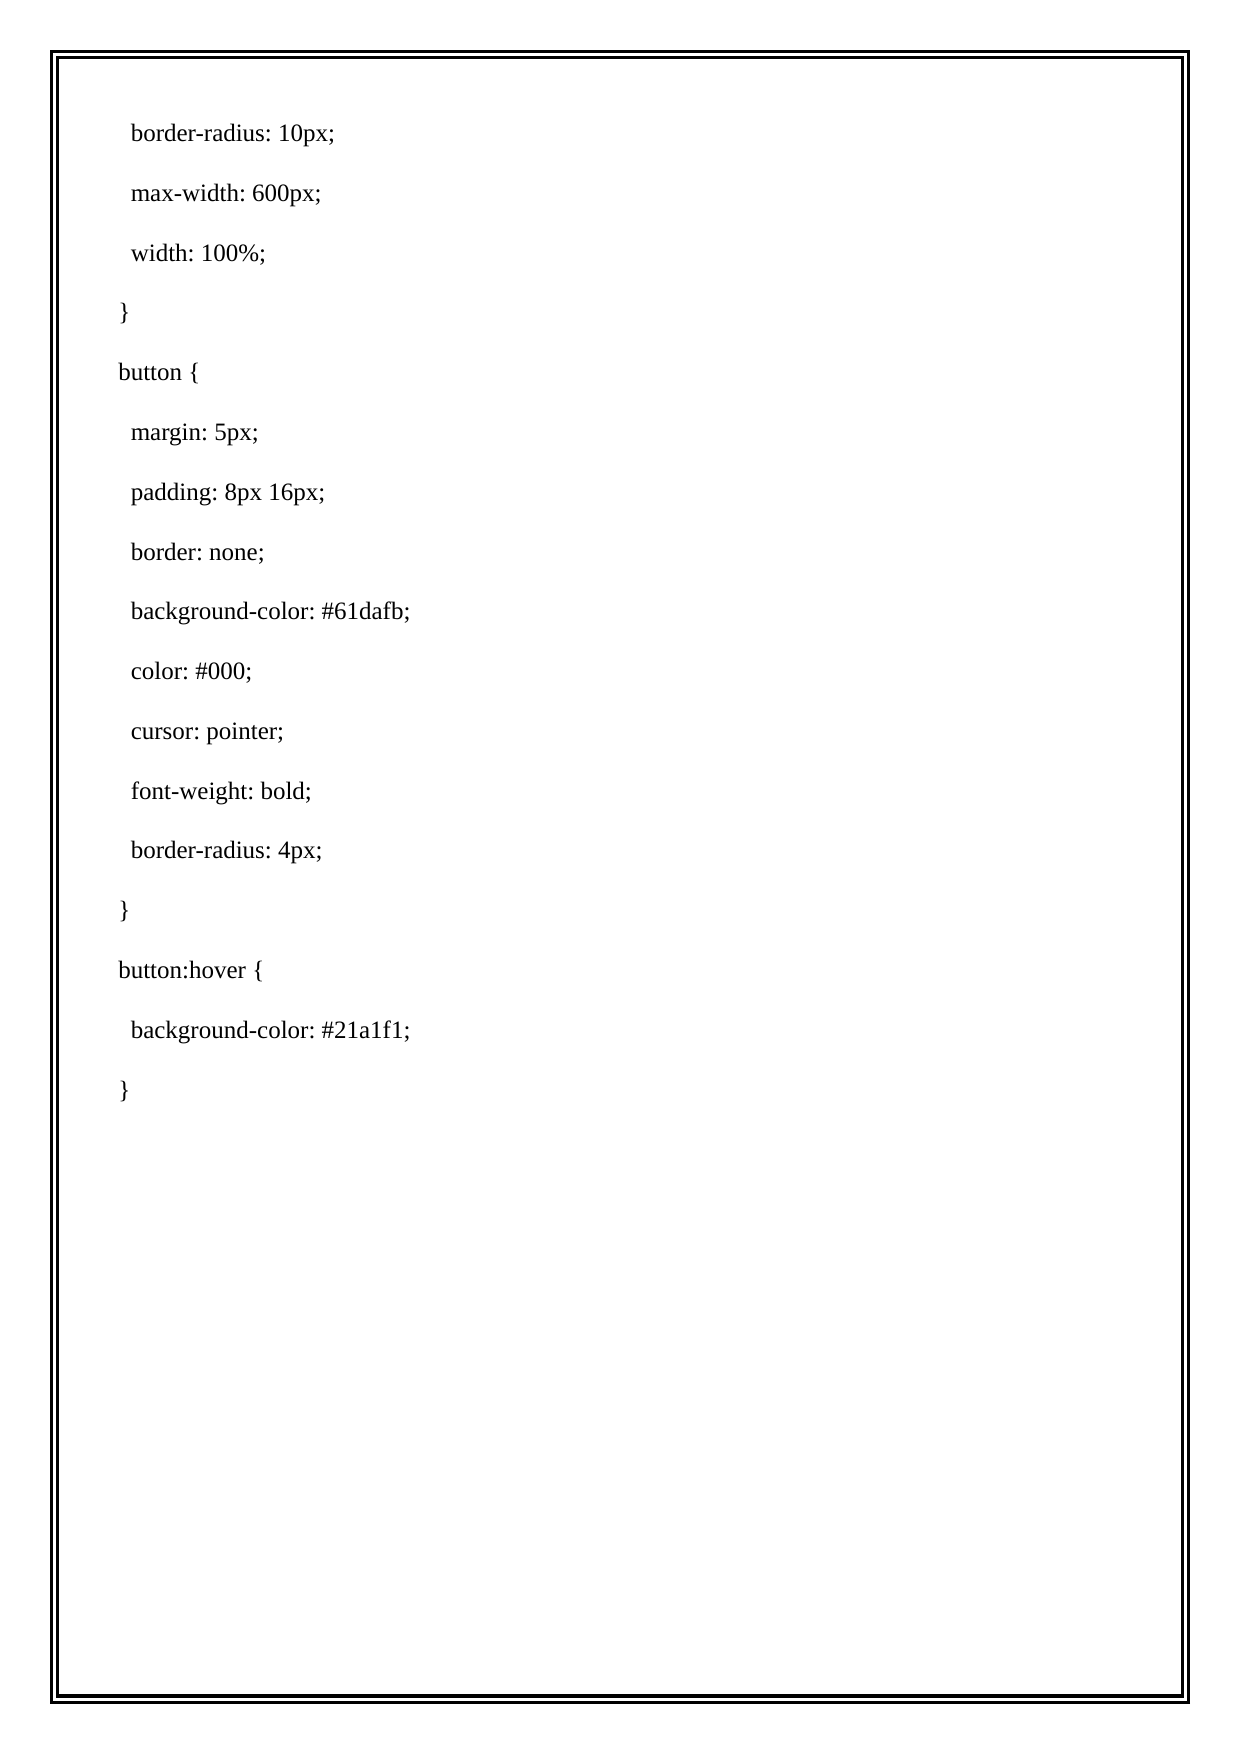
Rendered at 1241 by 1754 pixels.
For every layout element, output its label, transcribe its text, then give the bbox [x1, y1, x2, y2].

text border-radius: 4px; [118, 836, 1122, 864]
text button { [118, 357, 1122, 386]
text border: none; [118, 537, 1122, 565]
text } [118, 895, 1122, 924]
text } [118, 297, 1122, 326]
text } [118, 1075, 1122, 1103]
text border-radius: 10px; [118, 118, 1122, 147]
text button:hover { [118, 955, 1122, 984]
text background-color: #61dafb; [118, 596, 1122, 625]
text margin: 5px; [118, 417, 1122, 446]
text background-color: #21a1f1; [118, 1015, 1122, 1044]
text width: 100%; [118, 238, 1122, 266]
text padding: 8px 16px; [118, 477, 1122, 506]
text font-weight: bold; [118, 776, 1122, 804]
text cursor: pointer; [118, 716, 1122, 745]
text max-width: 600px; [118, 178, 1122, 207]
text color: #000; [118, 656, 1122, 685]
